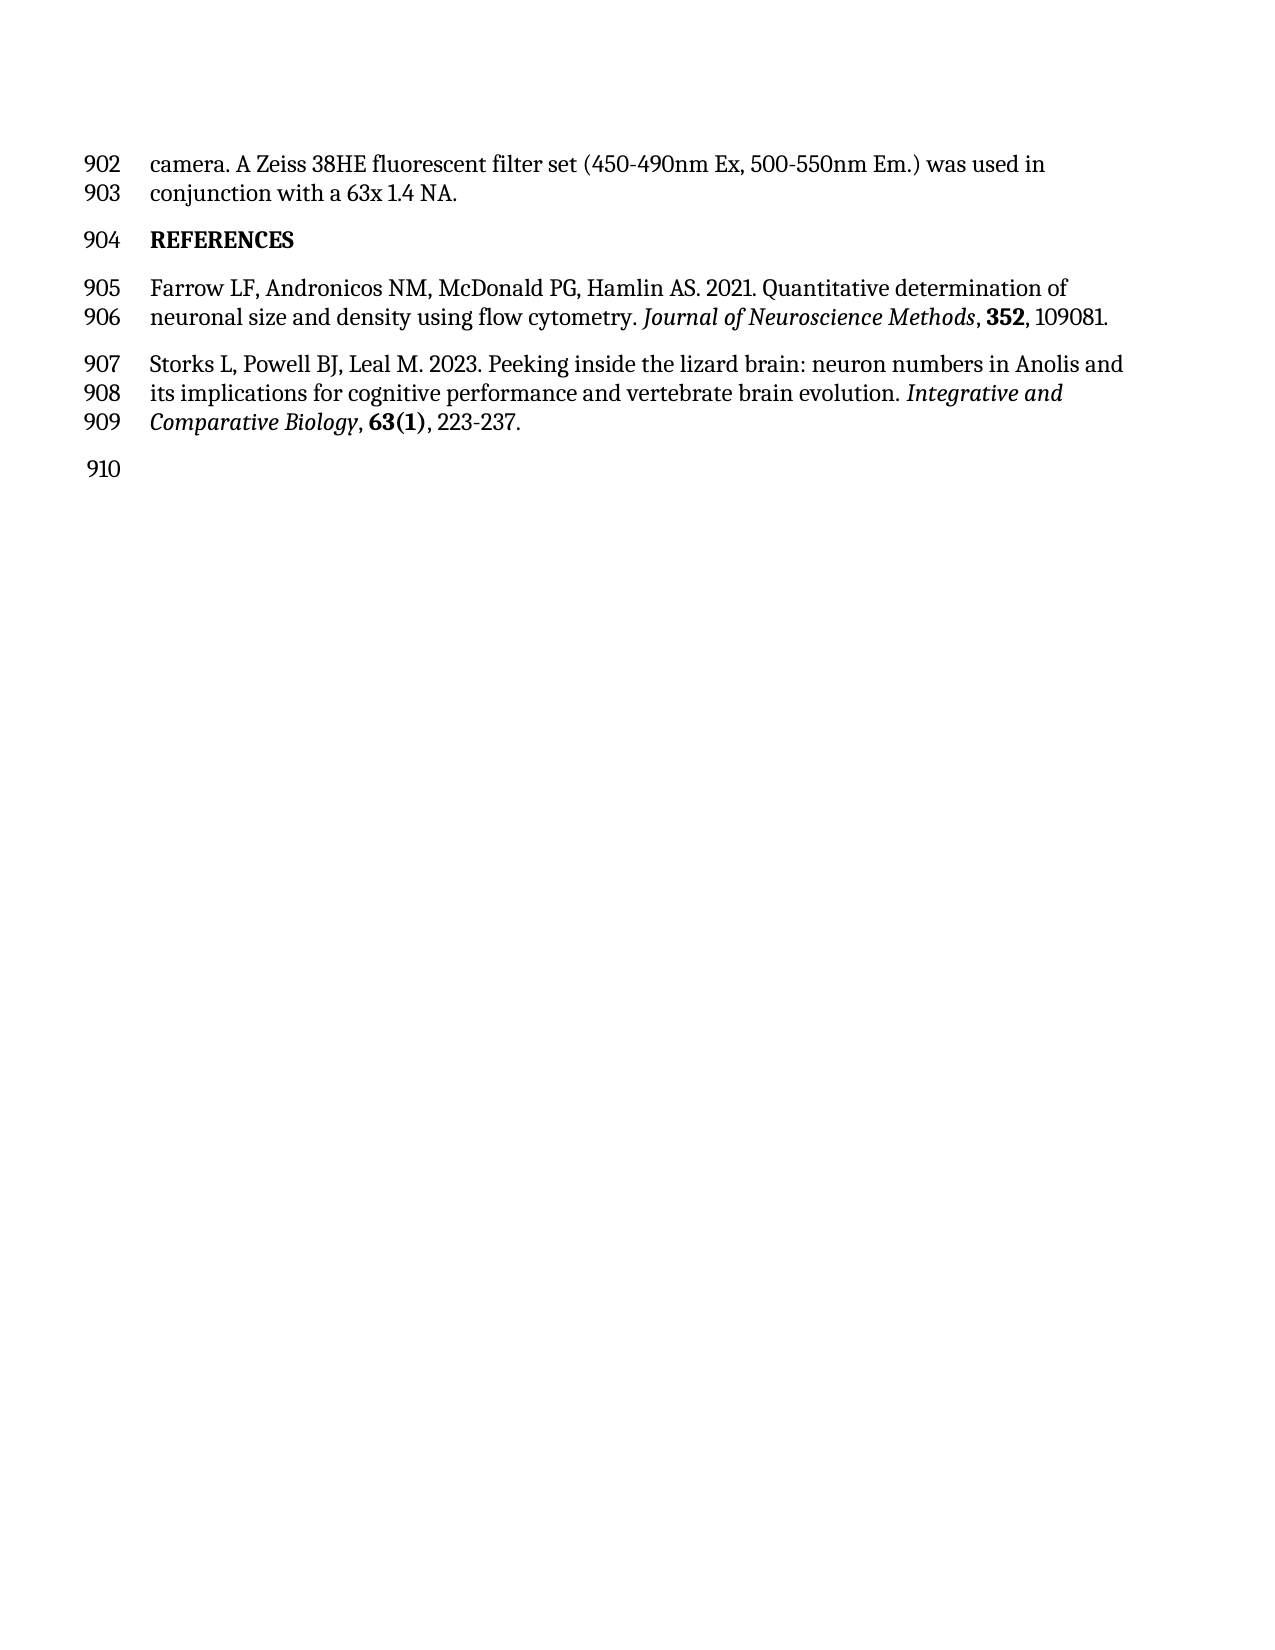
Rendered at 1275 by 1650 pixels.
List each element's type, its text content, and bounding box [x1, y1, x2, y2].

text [150, 150, 1125, 207]
text REFERENCES [150, 226, 1125, 255]
text Farrow LF, Andronicos NM, McDonald PG, Hamlin AS. 2021. Quantitative determination of neuronal size and density using flow cytometry. Journal of Neuroscience Methods, 352, 109081. [150, 274, 1125, 331]
text Storks L, Powell BJ, Leal M. 2023. Peeking inside the lizard brain: neuron numbers in Anolis and its implications for cognitive performance and vertebrate brain evolution. Integrative and Comparative Biology, 63(1), 223-237. [150, 350, 1125, 436]
